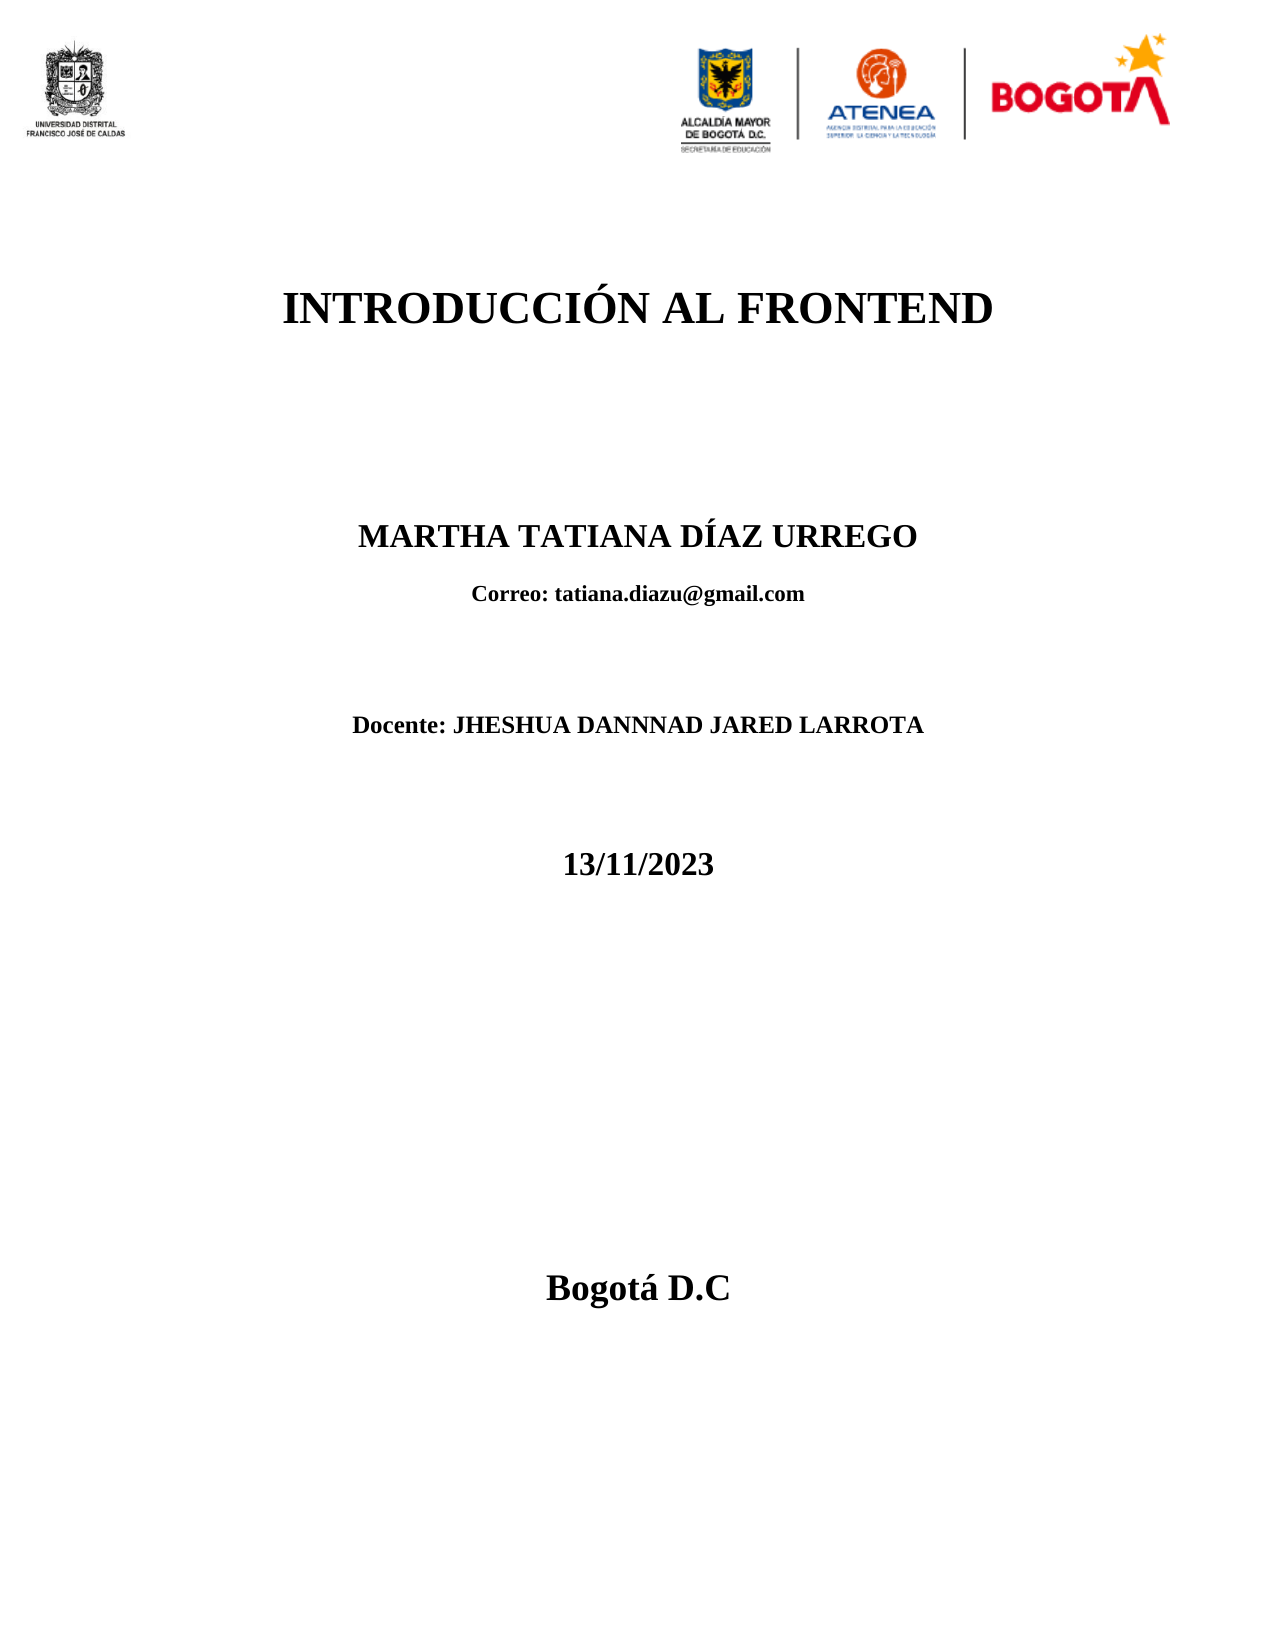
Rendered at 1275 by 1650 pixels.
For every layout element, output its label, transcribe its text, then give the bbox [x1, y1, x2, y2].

text Bogotá D.C [179, 1265, 1098, 1308]
text INTRODUCCIÓN AL FRONTEND [179, 281, 1098, 333]
text 13/11/2023 [179, 844, 1097, 882]
text Correo: tatiana.diazu@gmail.com [179, 580, 1097, 606]
text MARTHA TATIANA DÍAZ URREGO [179, 516, 1097, 554]
picture [0, 20, 1255, 161]
text Docente: JHESHUA DANNNAD JARED LARROTA [179, 711, 1097, 739]
